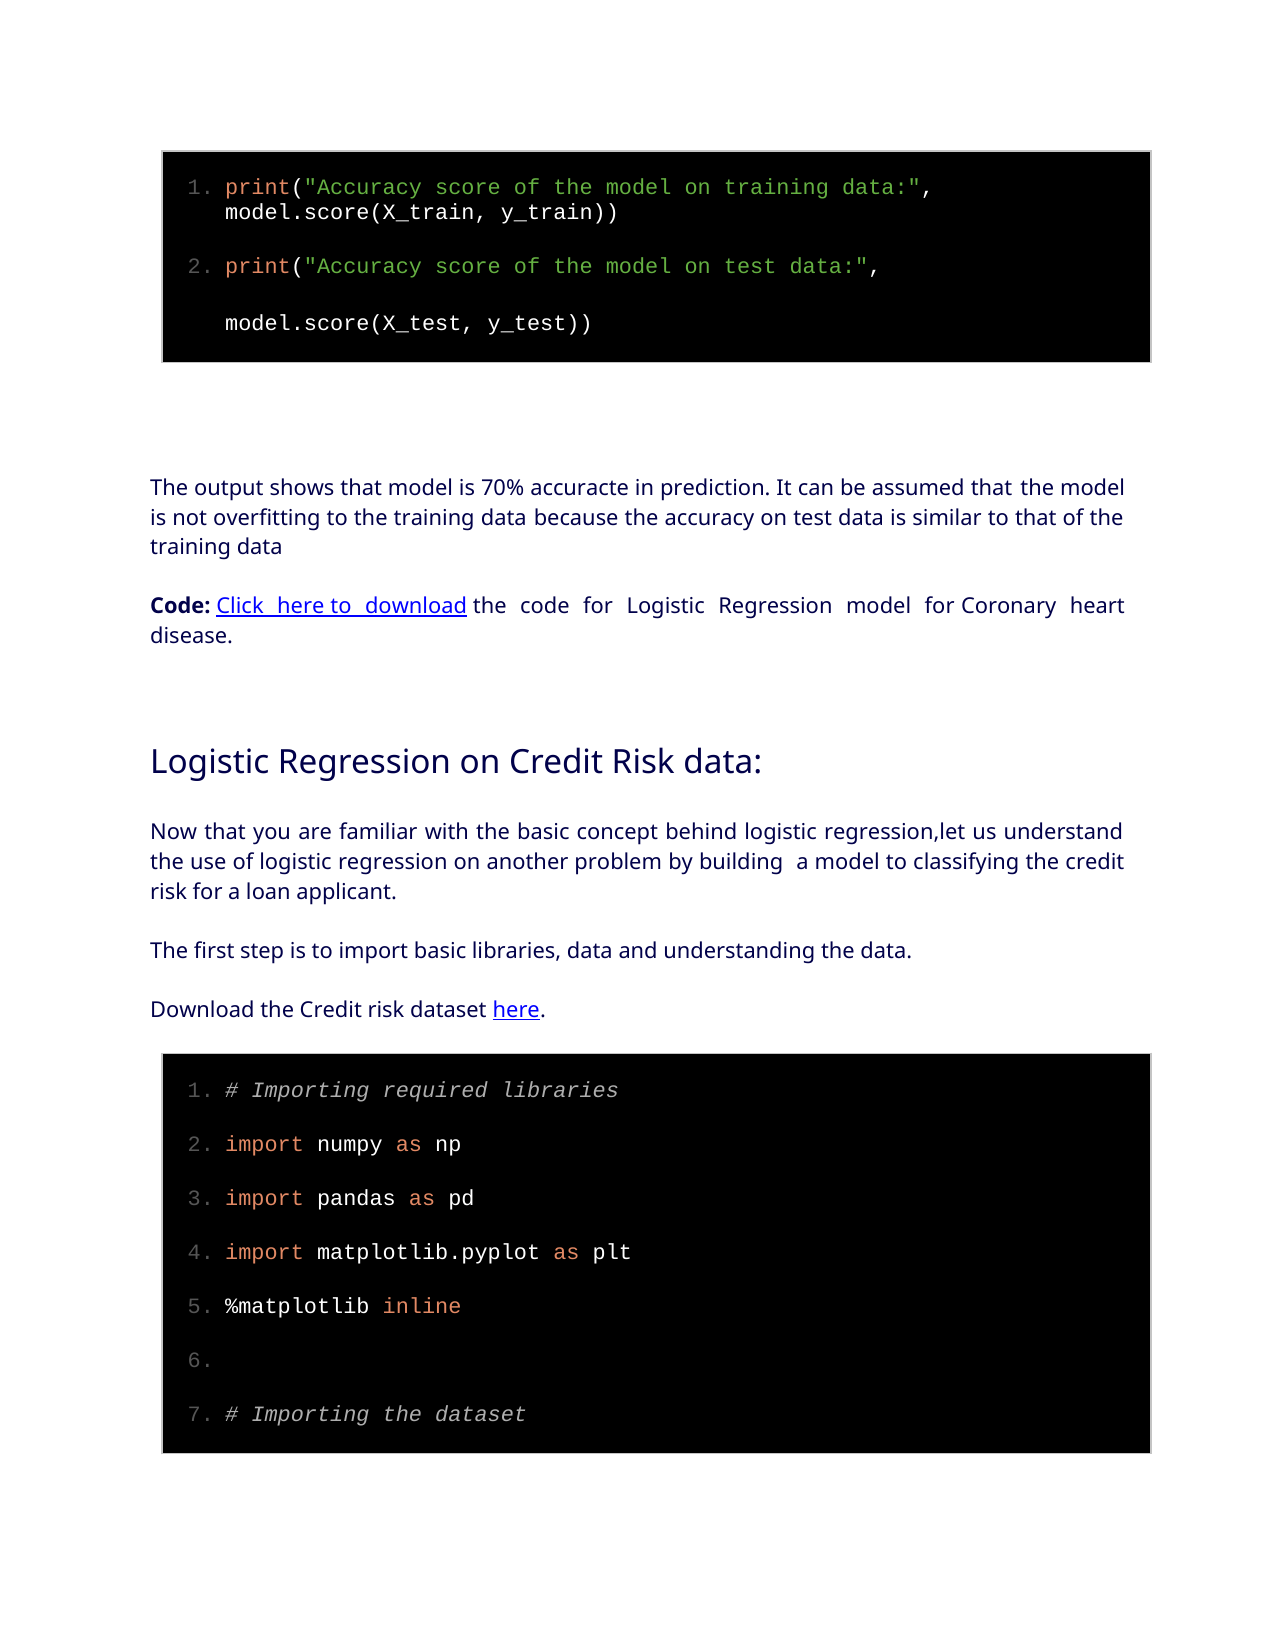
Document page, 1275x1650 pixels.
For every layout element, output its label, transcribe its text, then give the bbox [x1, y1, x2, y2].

list import numpy as np [163, 1107, 1150, 1158]
text Code: Click here to download the code for Logistic Regression model for Coronary heart disease. [150, 590, 1125, 650]
list %matplotlib inline [163, 1268, 1150, 1320]
subtitle Logistic Regression on Credit Risk data: [150, 738, 1125, 783]
text The output shows that model is 70% accuracte in prediction. It can be assumed that the model is not overfitting to the training data because the accuracy on test data is similar to that of the training data [150, 472, 1125, 561]
list import matplotlib.pyplot as plt [163, 1214, 1150, 1266]
list print("Accuracy score of the model on training data:", model.score(X_train, y_train)) [163, 152, 1150, 226]
list print("Accuracy score of the model on test data:", model.score(X_test, y_test)) [163, 229, 1150, 362]
text Now that you are familiar with the basic concept behind logistic regression,let us understand the use of logistic regression on another problem by building a model to classifying the credit risk for a loan applicant. [150, 816, 1125, 906]
list import pandas as pd [163, 1161, 1150, 1212]
list # Importing required libraries [163, 1054, 1150, 1104]
text The first step is to import basic libraries, data and understanding the data. [150, 935, 1125, 964]
text Download the Credit risk dataset here. [150, 994, 1125, 1023]
list # Importing the dataset [163, 1376, 1150, 1453]
